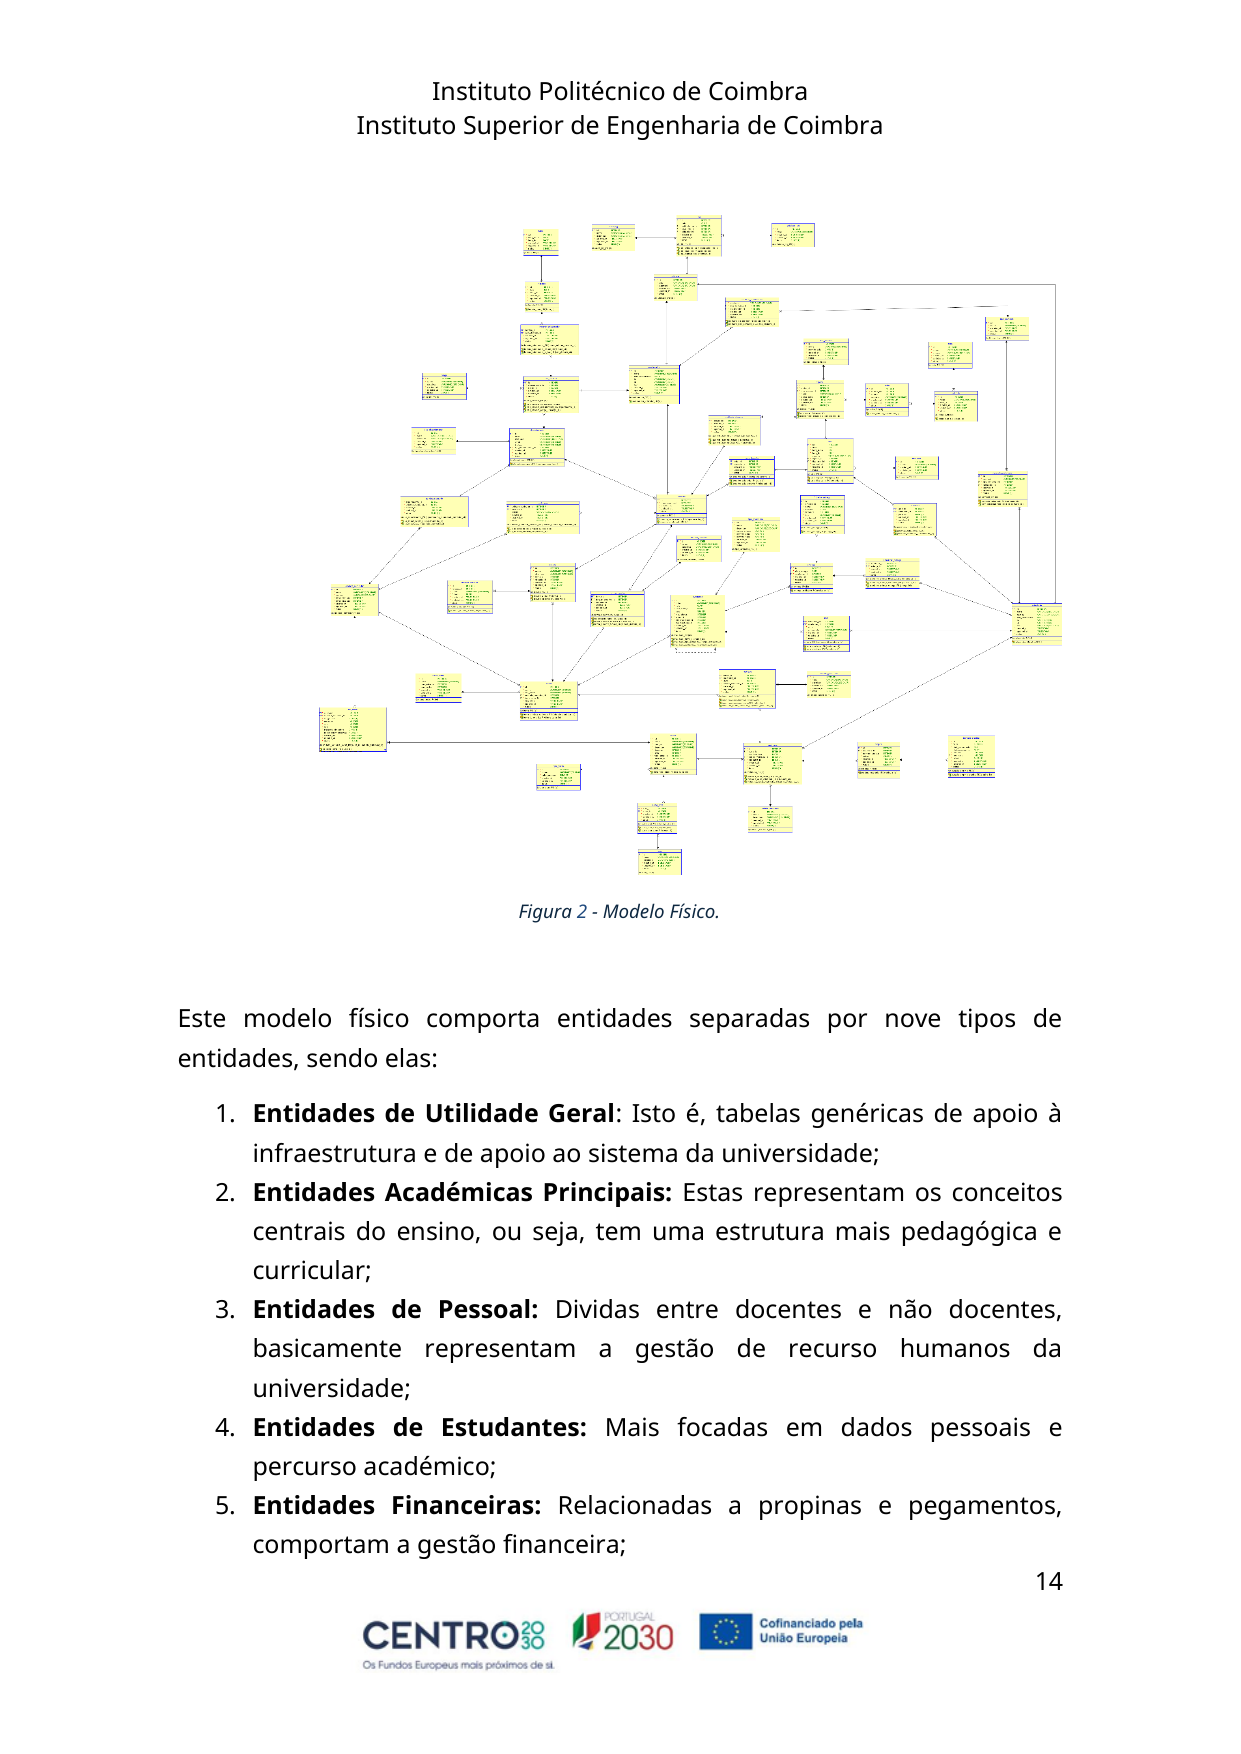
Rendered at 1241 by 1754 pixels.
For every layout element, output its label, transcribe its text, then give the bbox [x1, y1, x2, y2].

list Entidades de Utilidade Geral: Isto é, tabelas genéricas de apoio à infraestrutura e de apoio ao sistema da universidade; [215, 1096, 1063, 1169]
list Entidades de Estudantes: Mais focadas em dados pessoais e percurso académico; [215, 1409, 1063, 1483]
list Entidades de Pessoal: Dividas entre docentes e não docentes, basicamente representam a gestão de recurso humanos da universidade; [215, 1292, 1063, 1404]
text Este modelo físico comporta entidades separadas por nove tipos de entidades, sendo elas: [177, 1001, 1063, 1074]
picture [177, 147, 1063, 877]
picture [349, 1597, 891, 1681]
list Entidades Financeiras: Relacionadas a propinas e pegamentos, comportam a gestão financeira; [215, 1488, 1063, 1561]
list Entidades Académicas Principais: Estas representam os conceitos centrais do ensino, ou seja, tem uma estrutura mais pedagógica e curricular; [215, 1174, 1063, 1287]
